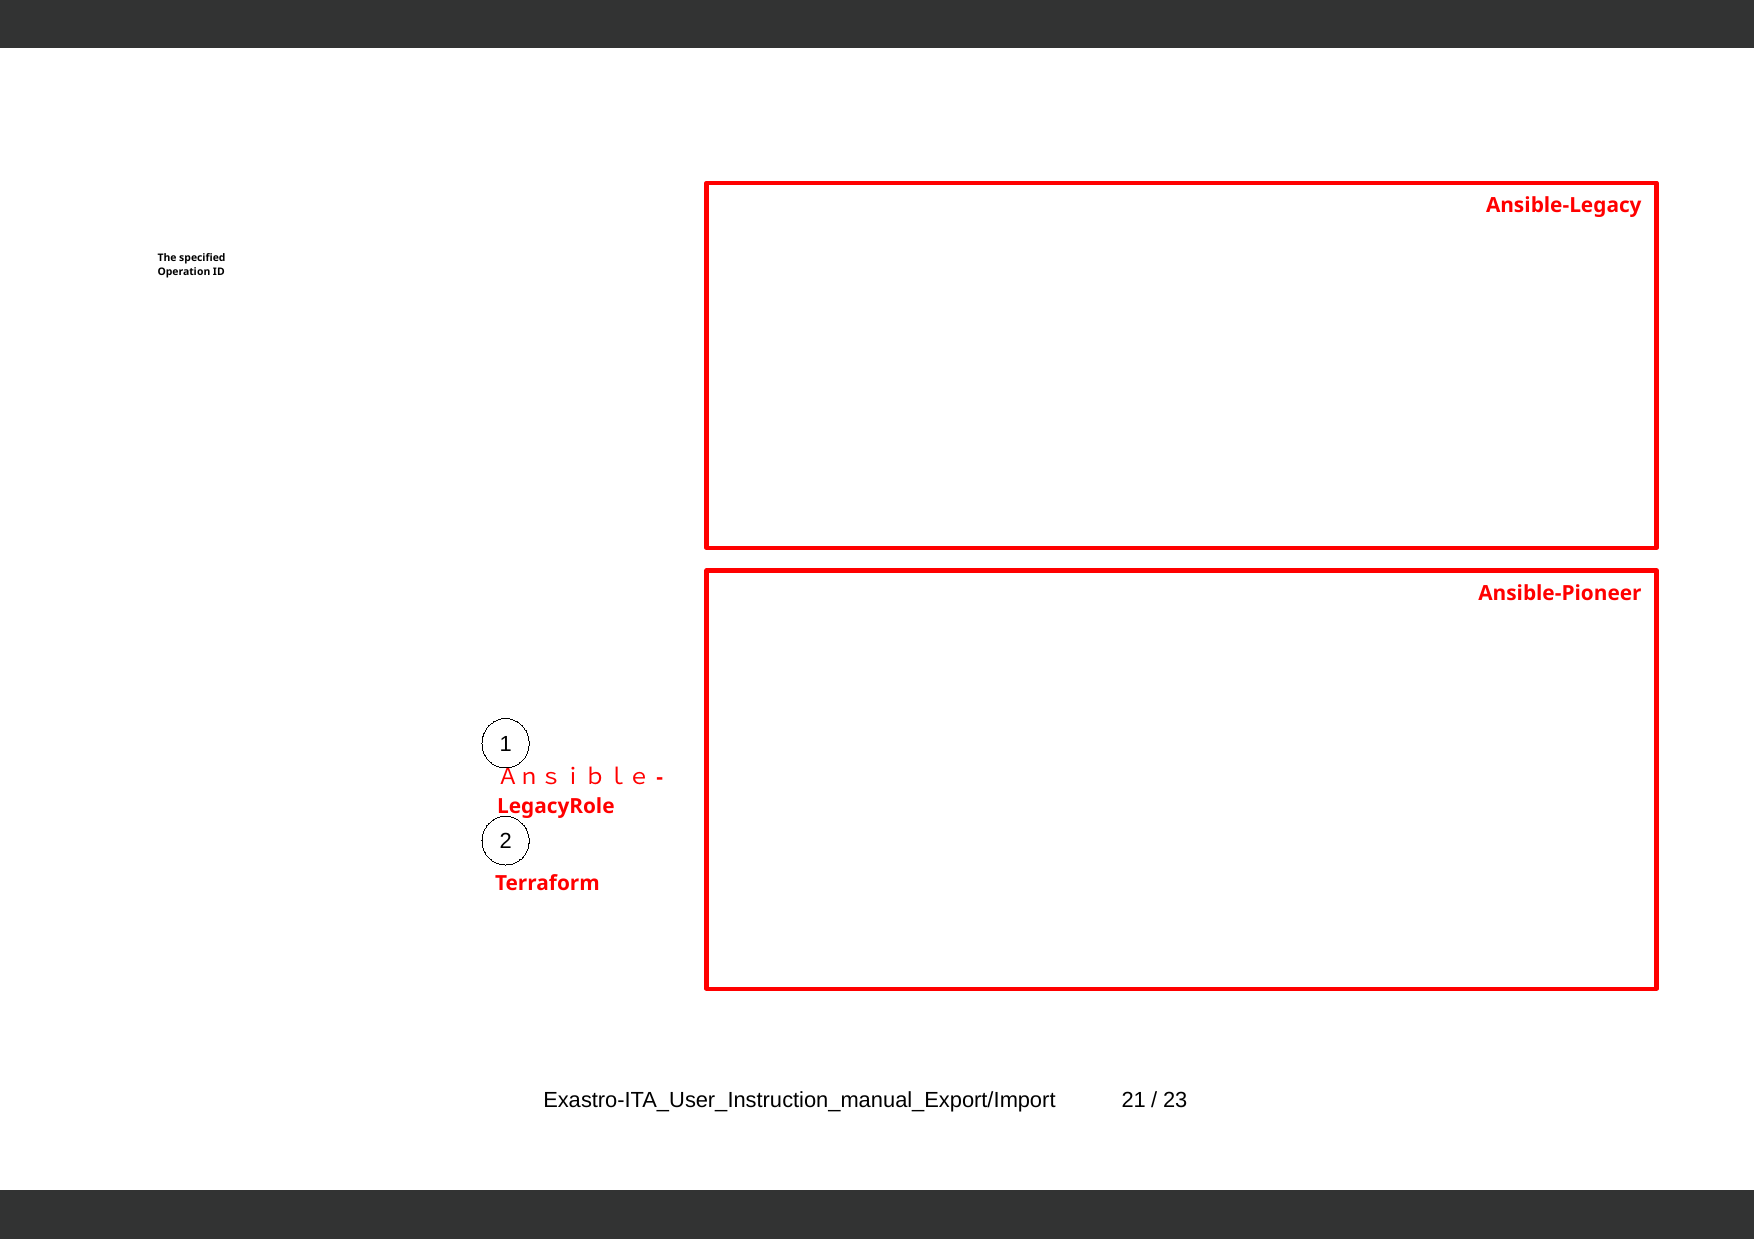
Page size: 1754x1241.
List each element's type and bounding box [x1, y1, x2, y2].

picture [0, 0, 1754, 48]
picture [0, 1190, 1754, 1239]
